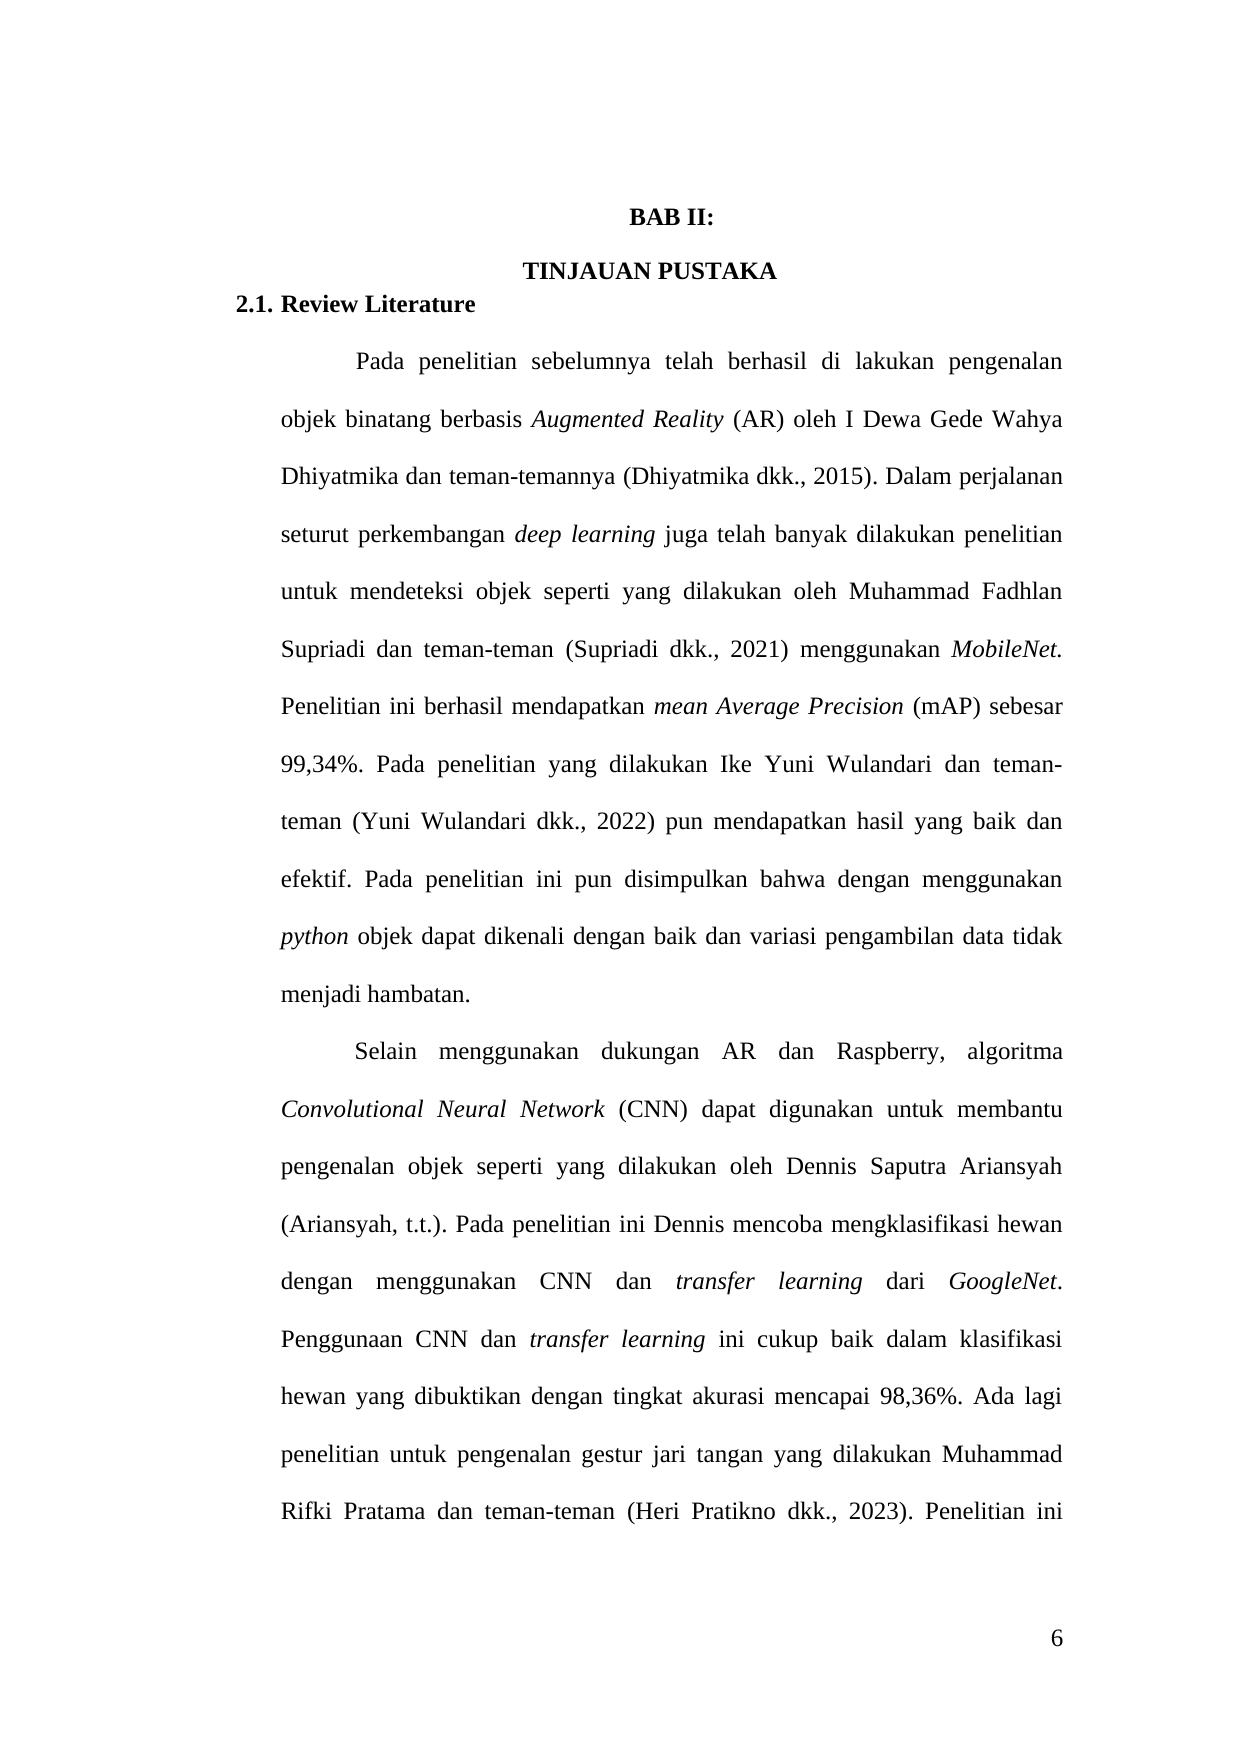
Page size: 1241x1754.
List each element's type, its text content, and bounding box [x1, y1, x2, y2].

text Pada penelitian sebelumnya telah berhasil di lakukan pengenalan objek binatang berbasis Augmented Reality (AR) oleh I Dewa Gede Wahya Dhiyatmika dan teman-temannya . Dalam perjalanan seturut perkembangan deep learning juga telah banyak dilakukan penelitian untuk mendeteksi objek seperti yang dilakukan oleh Muhammad Fadhlan Supriadi dan teman-teman menggunakan MobileNet. Penelitian ini berhasil mendapatkan mean Average Precision (mAP) sebesar 99,34%. Pada penelitian yang dilakukan Ike Yuni Wulandari dan teman-teman pun mendapatkan hasil yang baik dan efektif. Pada penelitian ini pun disimpulkan bahwa dengan menggunakan python objek dapat dikenali dengan baik dan variasi pengambilan data tidak menjadi hambatan. [281, 346, 1063, 1008]
subtitle TINJAUAN PUSTAKA [236, 256, 1063, 285]
subtitle BAB II: [281, 202, 1063, 231]
subtitle Review Literature [236, 289, 1063, 318]
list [281, 1036, 1063, 1525]
